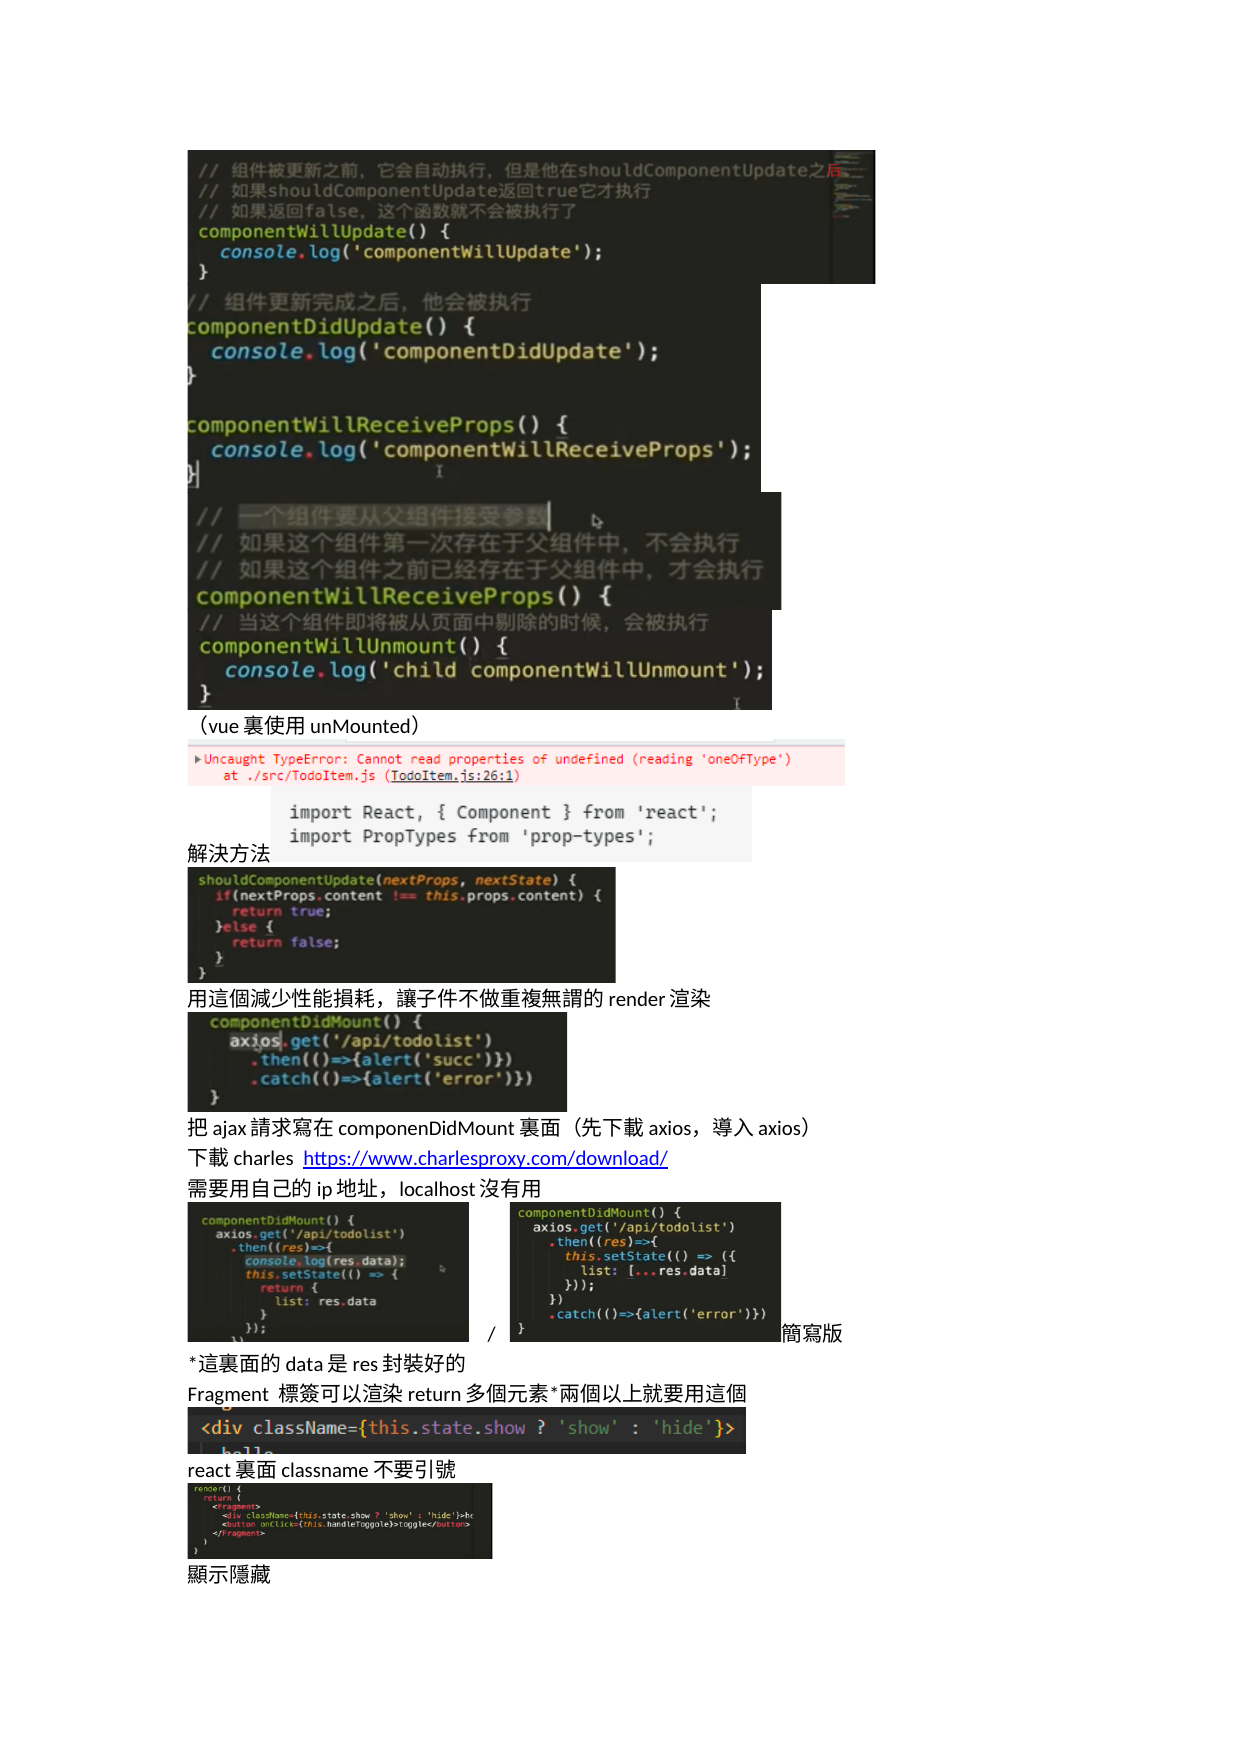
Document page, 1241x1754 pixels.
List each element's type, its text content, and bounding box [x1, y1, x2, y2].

text 解決方法 [187, 786, 1053, 867]
text 用這個減少性能損耗，讓子件不做重複無謂的render渲染 [187, 983, 1053, 1013]
picture [187, 1407, 746, 1454]
text 下載charles https://www.charlesproxy.com/download/ [187, 1142, 1053, 1172]
picture [187, 1202, 469, 1342]
picture [509, 1202, 782, 1342]
text 把ajax請求寫在componenDidMount裏面（先下載axios，導入axios） [187, 1111, 1053, 1142]
picture [187, 867, 616, 983]
picture [187, 1483, 493, 1559]
picture [187, 1012, 568, 1112]
text （vue裏使用unMounted） [187, 709, 1053, 739]
text *這裏面的data是res封裝好的 [187, 1347, 1053, 1378]
picture [187, 150, 876, 710]
text 需要用自己的ip地址，localhost沒有用 [187, 1172, 1053, 1202]
text 顯示隱藏 [187, 1559, 1053, 1589]
text react裏面classname不要引號 [187, 1453, 1053, 1483]
picture [187, 739, 845, 862]
